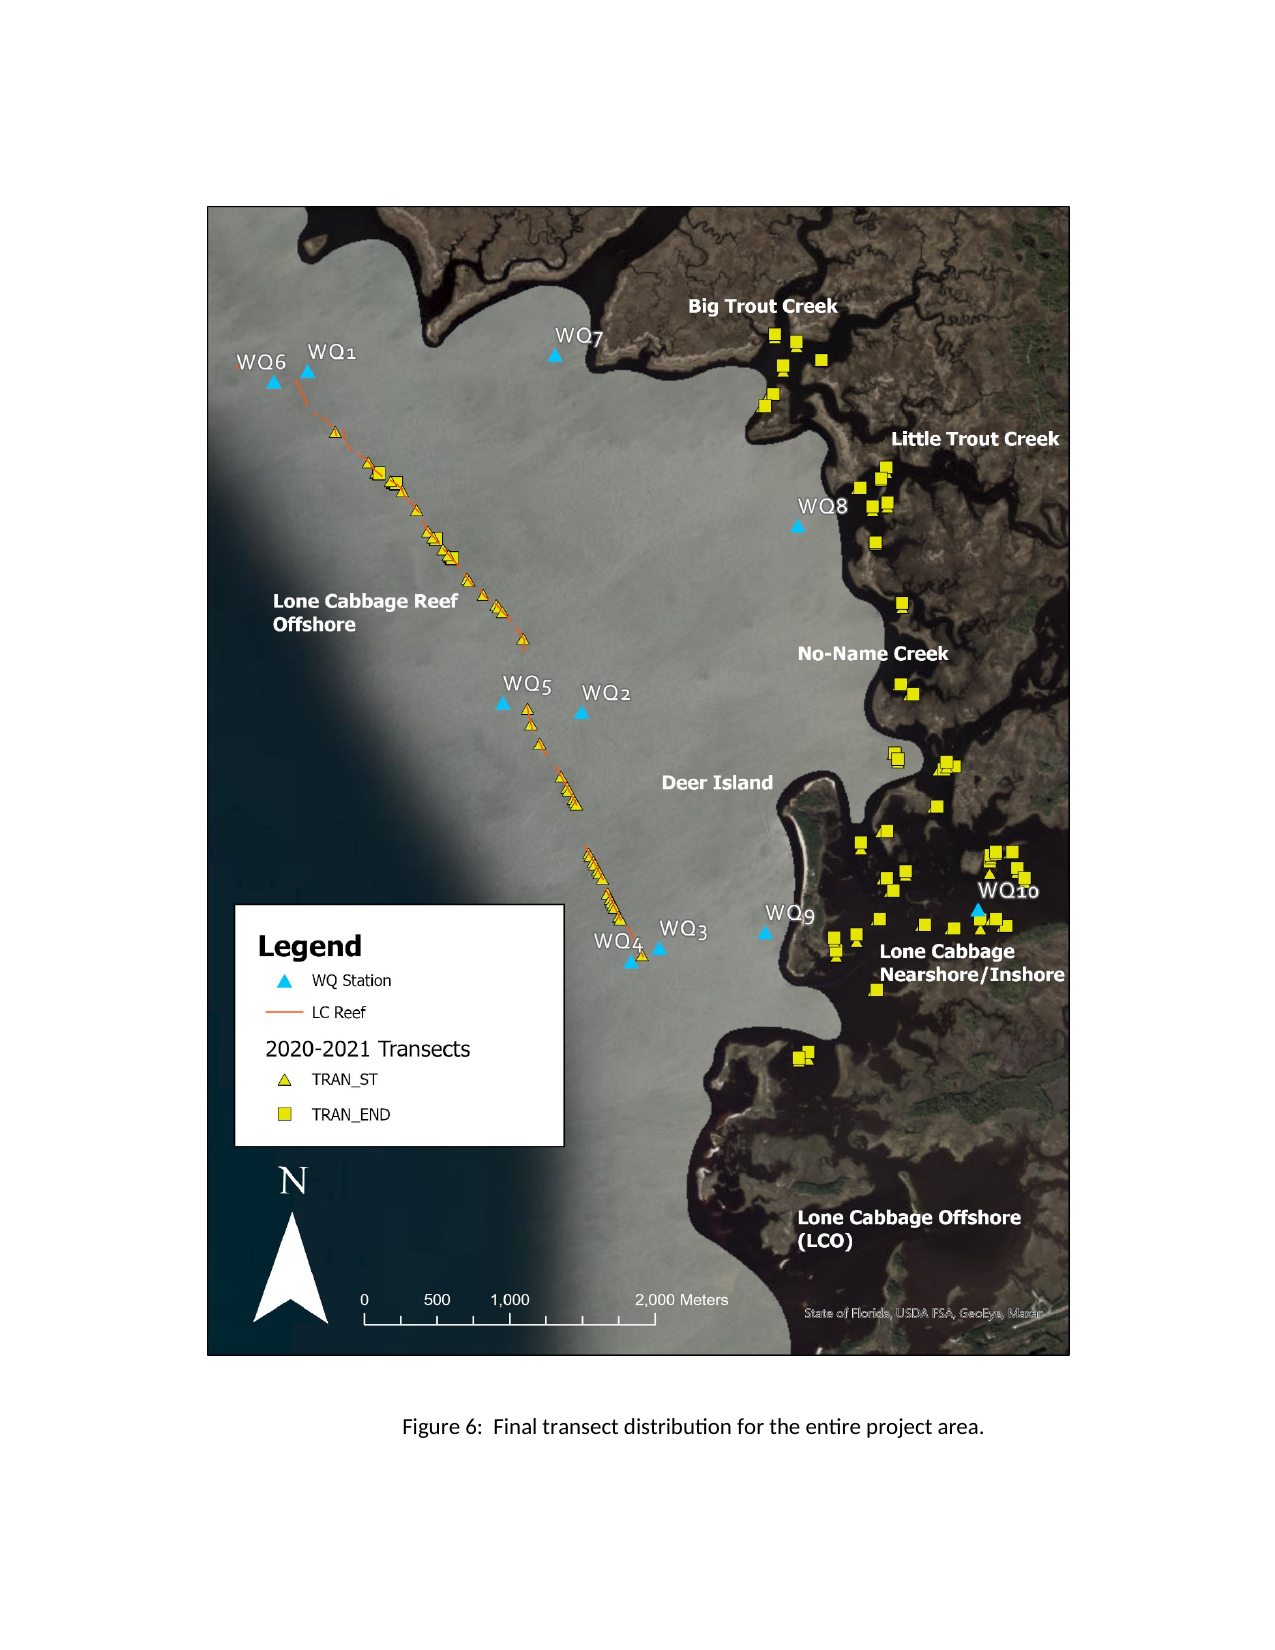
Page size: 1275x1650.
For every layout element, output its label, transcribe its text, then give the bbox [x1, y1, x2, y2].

picture [150, 150, 1125, 1412]
list Figure 6: Final transect distribution for the entire project area. [262, 1412, 1125, 1440]
